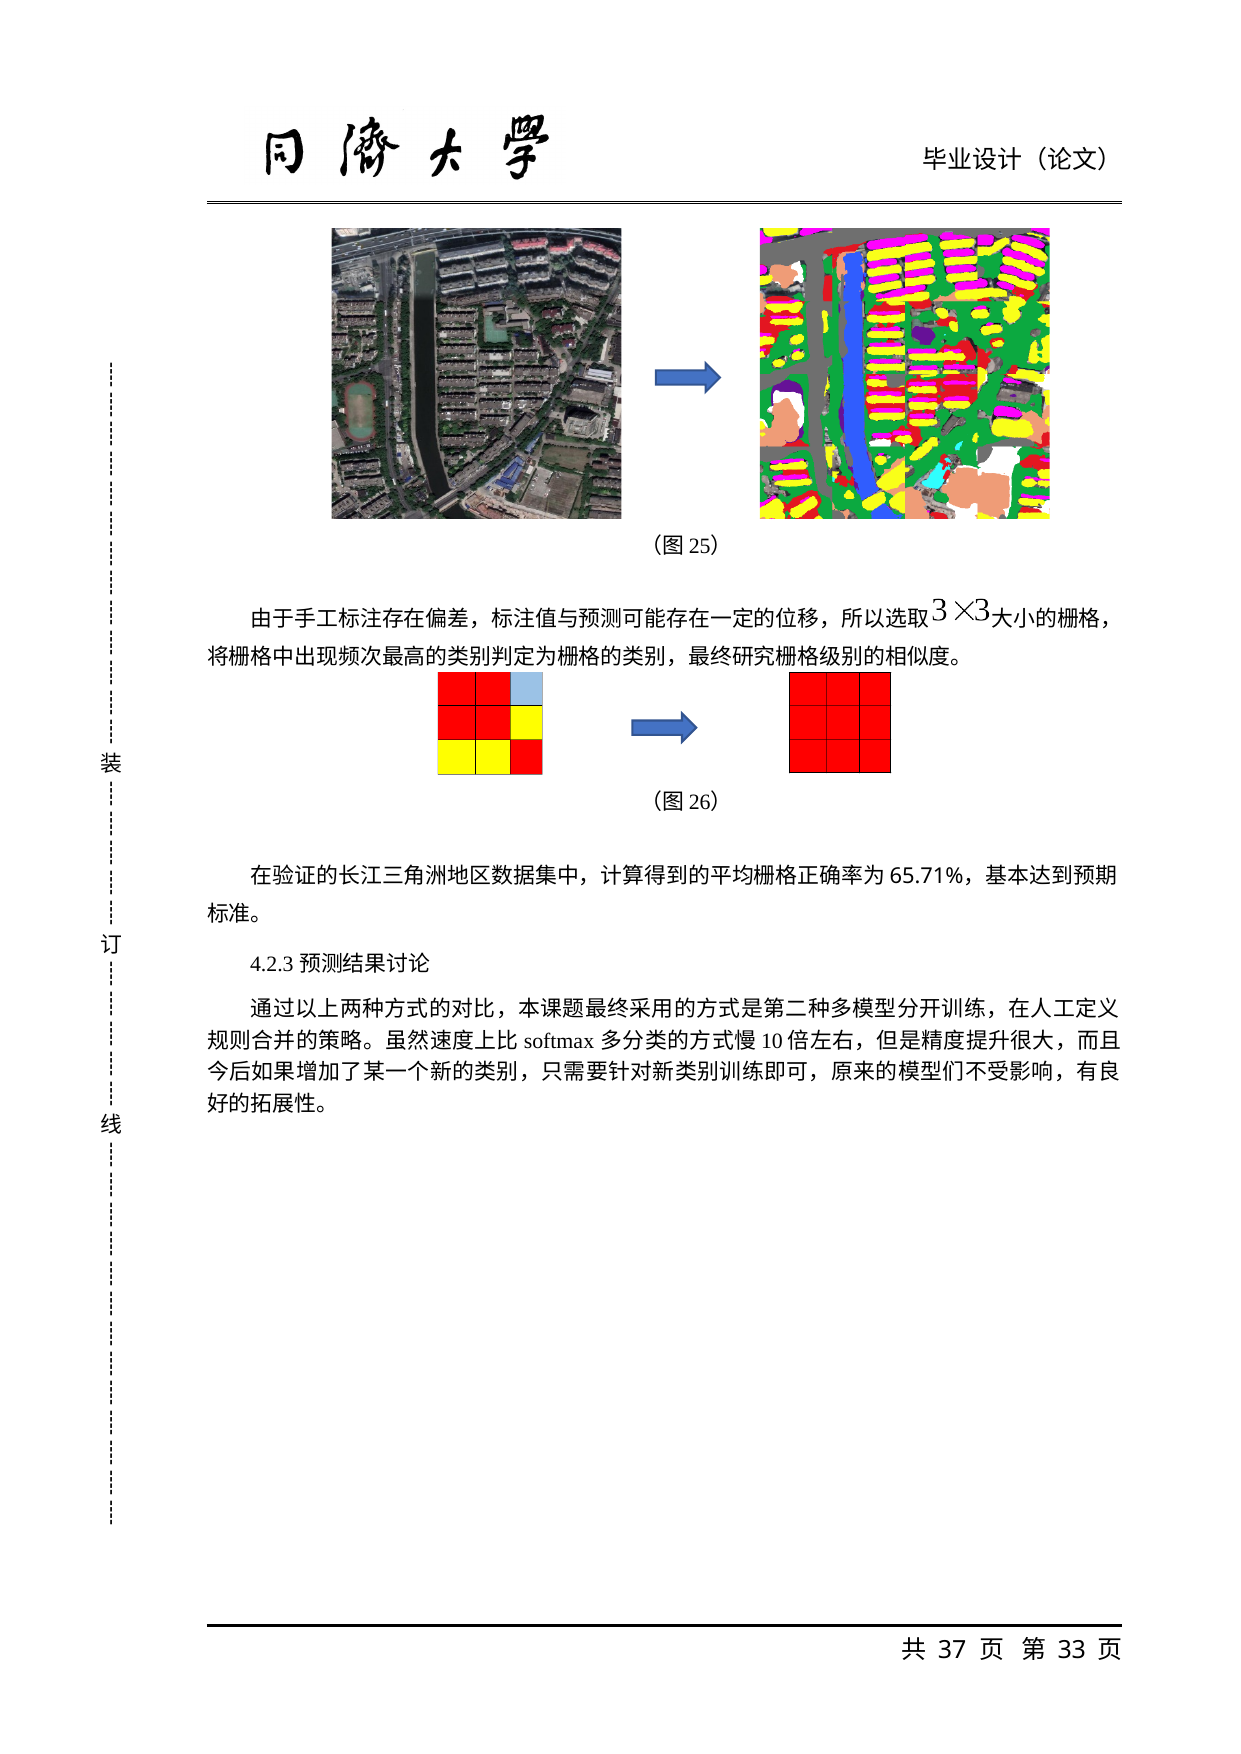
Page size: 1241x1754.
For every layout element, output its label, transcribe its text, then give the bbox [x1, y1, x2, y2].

text 由于手工标注存在偏差，标注值与预测可能存在一定的位移，所以选取大小的栅格，将栅格中出现频次最高的类别判定为栅格的类别，最终研究栅格级别的相似度。 [207, 597, 1122, 672]
text 通过以上两种方式的对比，本课题最终采用的方式是第二种多模型分开训练，在人工定义规则合并的策略。虽然速度上比softmax 多分类的方式慢10倍左右，但是精度提升很大，而且今后如果增加了某一个新的类别，只需要针对新类别训练即可，原来的模型们不受影响，有良好的拓展性。 [207, 991, 1122, 1118]
text （图26） [207, 784, 1122, 816]
picture [437, 672, 543, 775]
text （图25） [207, 528, 1122, 559]
subtitle 4.2.3 预测结果讨论 [207, 941, 1122, 978]
text 在验证的长江三角洲地区数据集中，计算得到的平均栅格正确率为65.71%，基本达到预期标准。 [207, 853, 1122, 928]
picture [788, 672, 892, 774]
picture [759, 228, 1050, 519]
picture [331, 228, 622, 519]
picture [244, 106, 567, 185]
